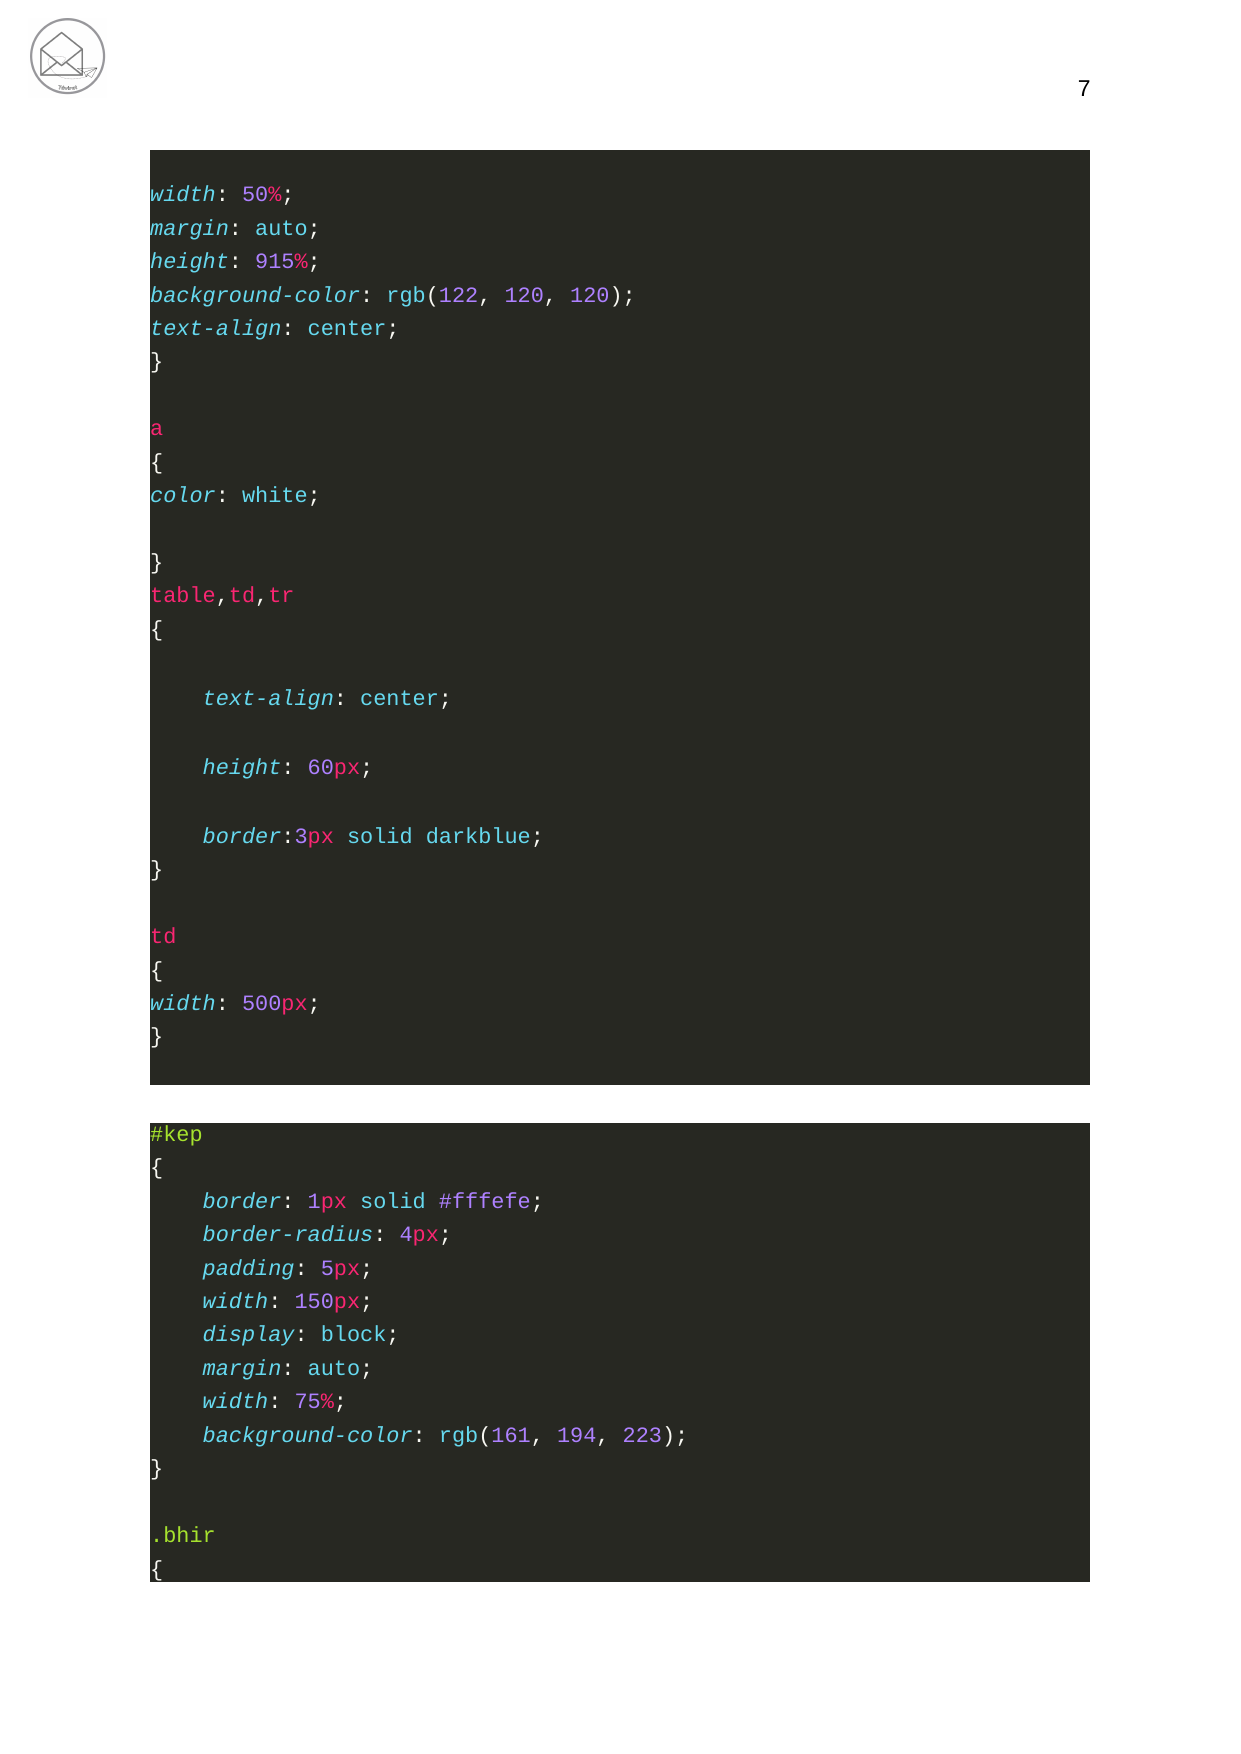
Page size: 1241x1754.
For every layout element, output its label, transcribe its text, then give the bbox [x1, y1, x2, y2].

text { [150, 618, 1090, 643]
text height: 60px; [150, 756, 1090, 781]
text border-radius: 4px; [150, 1223, 1090, 1248]
picture [28, 18, 107, 98]
text background-color: rgb(122, 120, 120); [150, 284, 1090, 308]
text border: 1px solid #fffefe; [150, 1190, 1090, 1215]
text #kep [150, 1123, 1090, 1148]
text width: 75%; [150, 1391, 1090, 1415]
text } [150, 351, 1090, 375]
text margin: auto; [150, 217, 1090, 242]
text display: block; [150, 1324, 1090, 1348]
text { [150, 1156, 1090, 1181]
text .bhir [150, 1524, 1090, 1549]
text table,td,tr [150, 585, 1090, 609]
text } [150, 551, 1090, 576]
text { [150, 959, 1090, 983]
text } [150, 1026, 1090, 1050]
text padding: 5px; [150, 1257, 1090, 1282]
text text-align: center; [150, 687, 1090, 712]
text color: white; [150, 484, 1090, 509]
text text-align: center; [150, 317, 1090, 342]
text { [150, 451, 1090, 476]
text width: 50%; [150, 183, 1090, 208]
text } [150, 1457, 1090, 1482]
text { [150, 1558, 1090, 1582]
text margin: auto; [150, 1357, 1090, 1382]
text } [150, 858, 1090, 883]
text border:3px solid darkblue; [150, 825, 1090, 850]
text td [150, 925, 1090, 950]
text background-color: rgb(161, 194, 223); [150, 1424, 1090, 1449]
text a [150, 417, 1090, 442]
text width: 150px; [150, 1290, 1090, 1315]
text height: 915%; [150, 250, 1090, 275]
text width: 500px; [150, 992, 1090, 1017]
